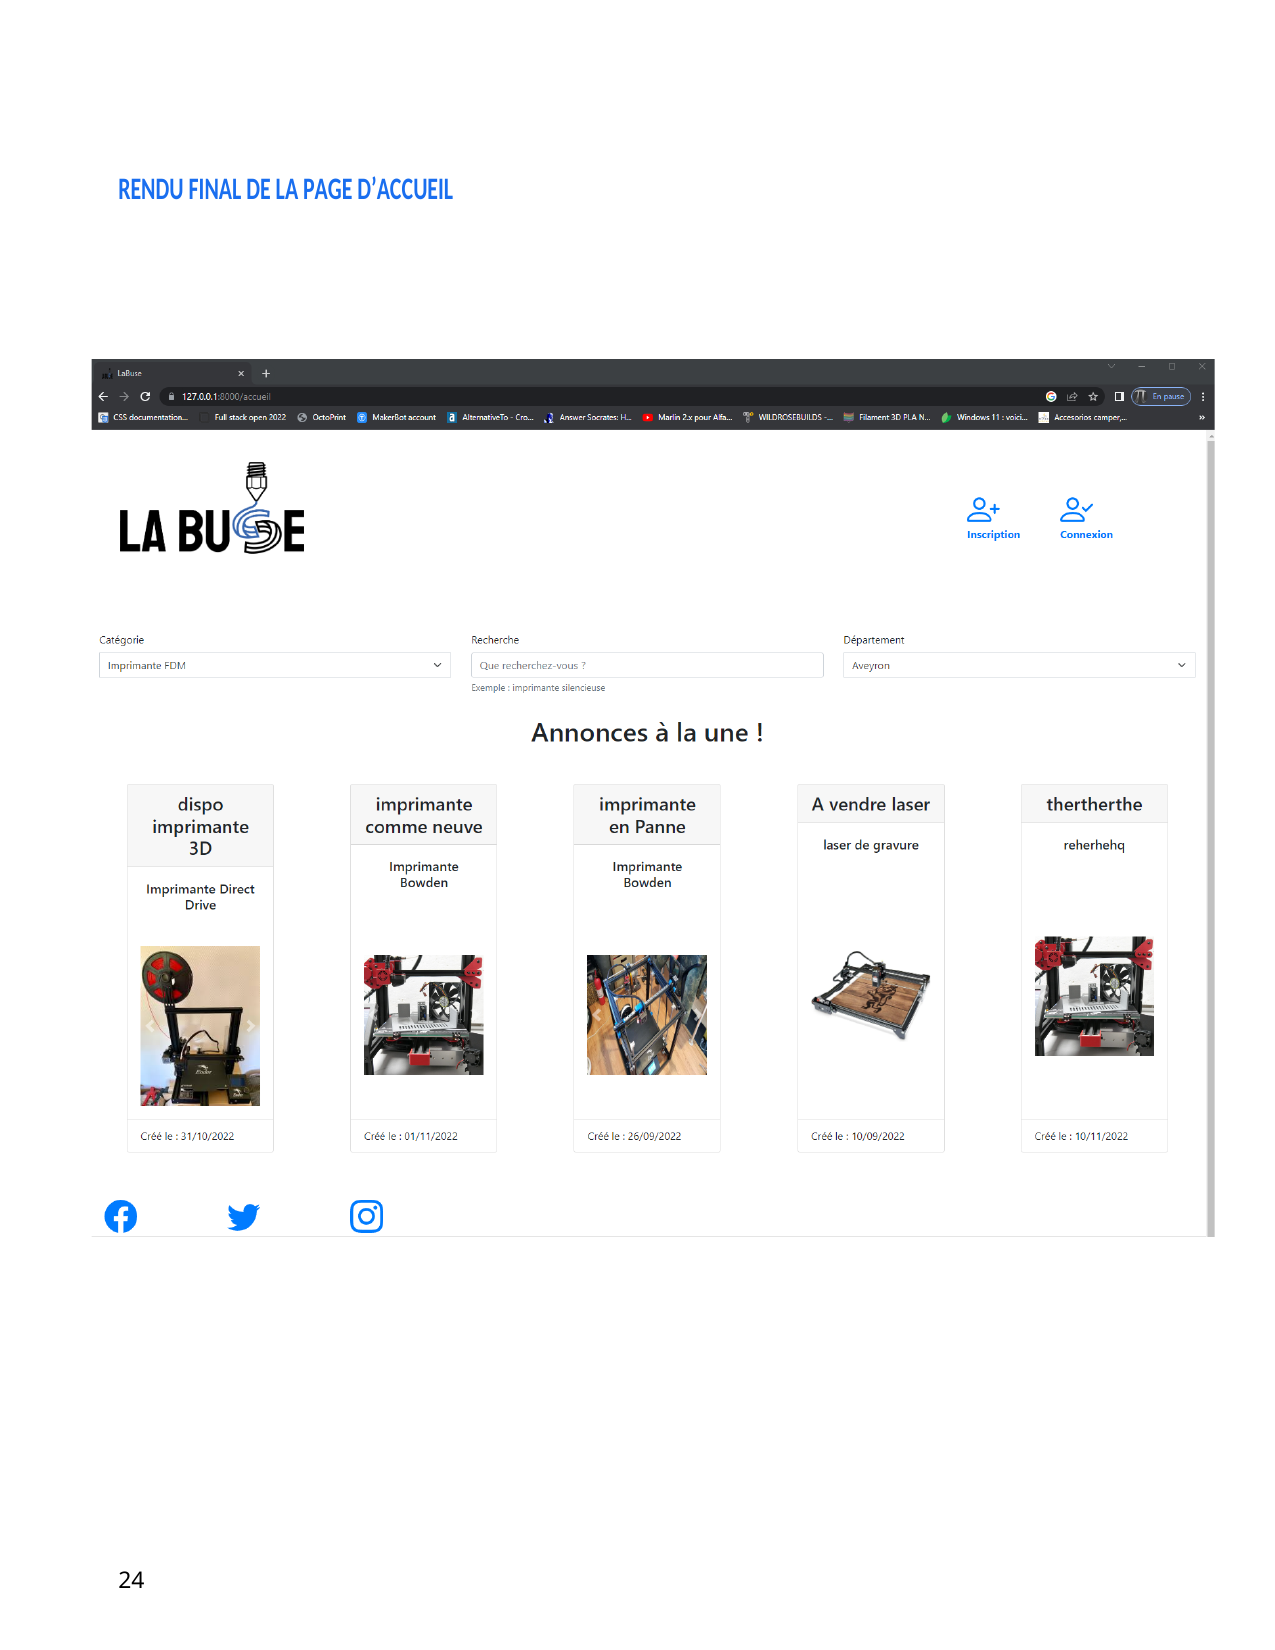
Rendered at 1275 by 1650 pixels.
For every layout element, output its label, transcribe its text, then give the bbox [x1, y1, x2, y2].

subtitle RENDU FINAL DE LA PAGE D’ACCUEIL [118, 169, 1214, 207]
